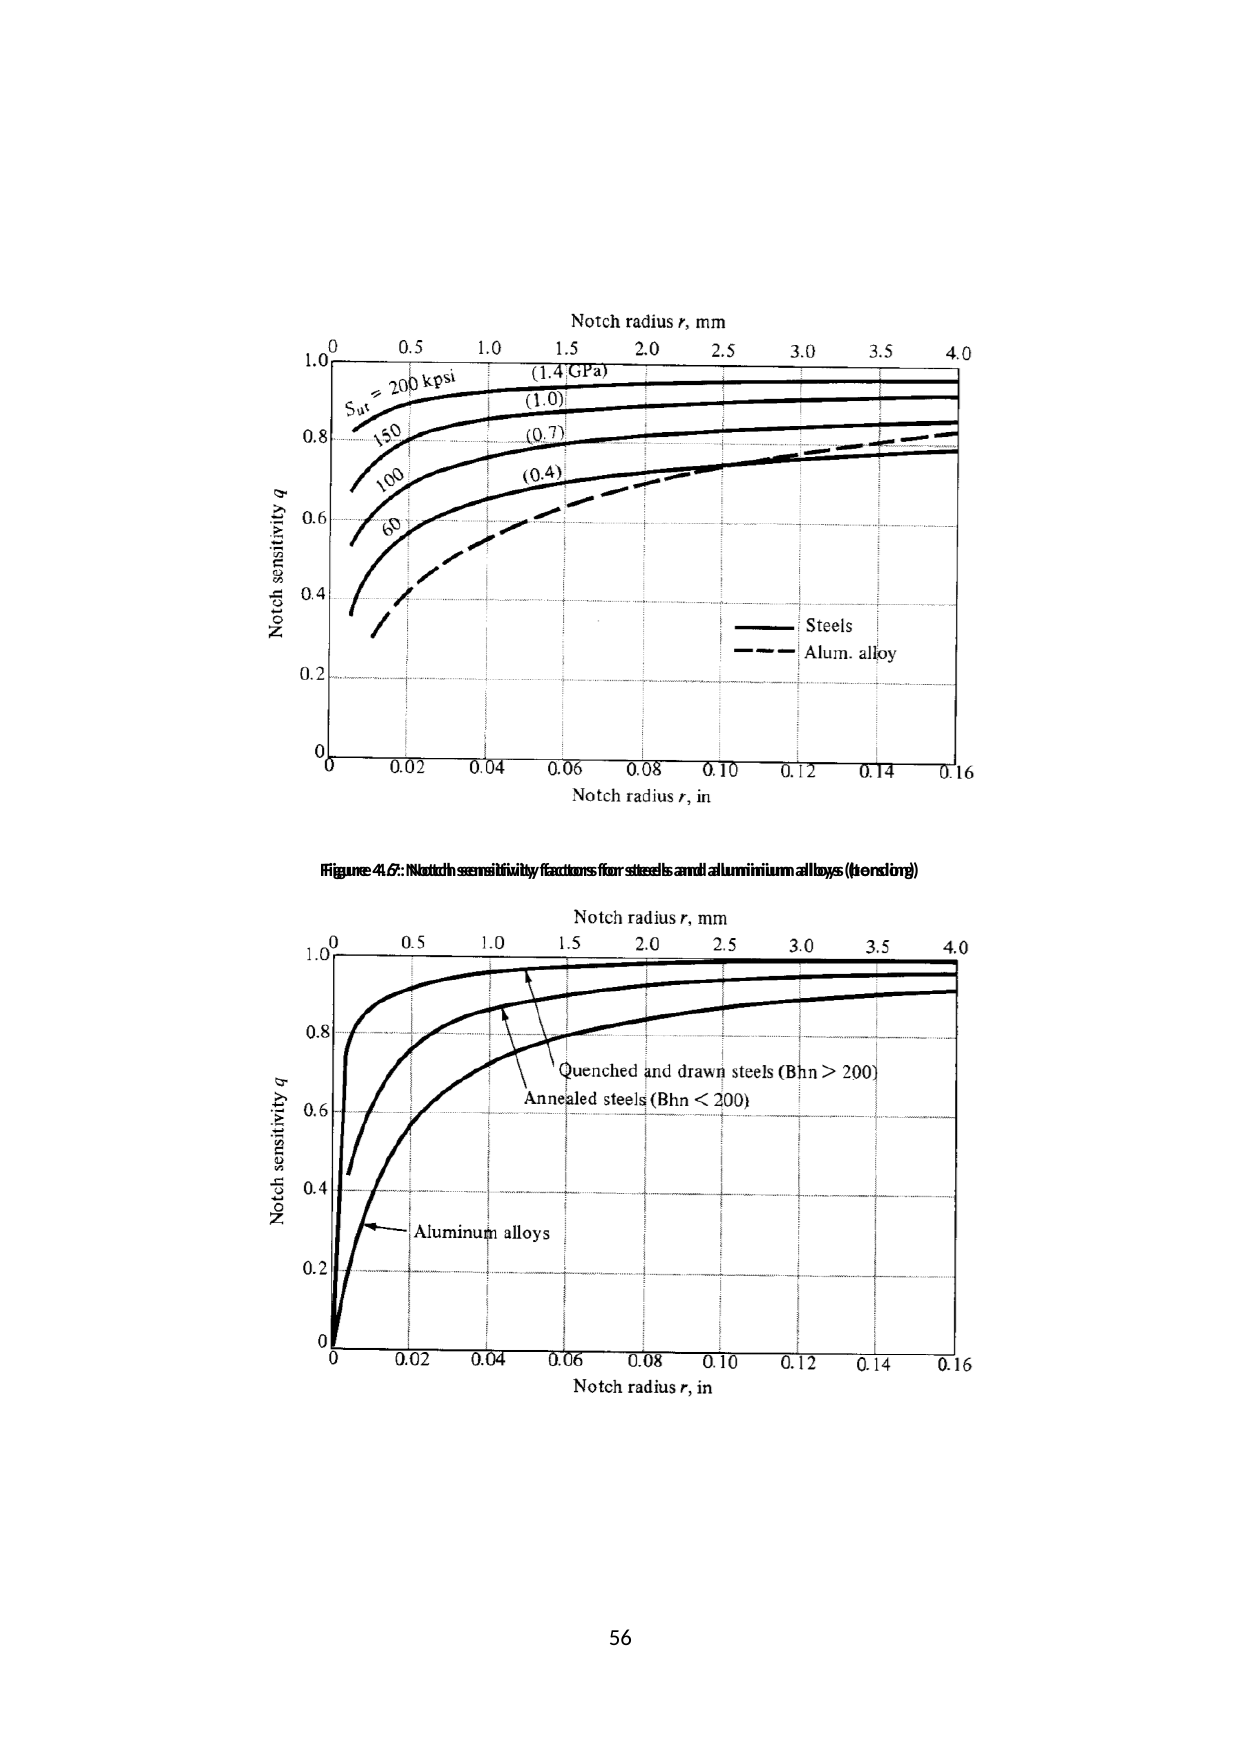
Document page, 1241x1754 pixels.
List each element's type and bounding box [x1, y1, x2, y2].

picture [266, 311, 975, 806]
picture [266, 904, 975, 1398]
